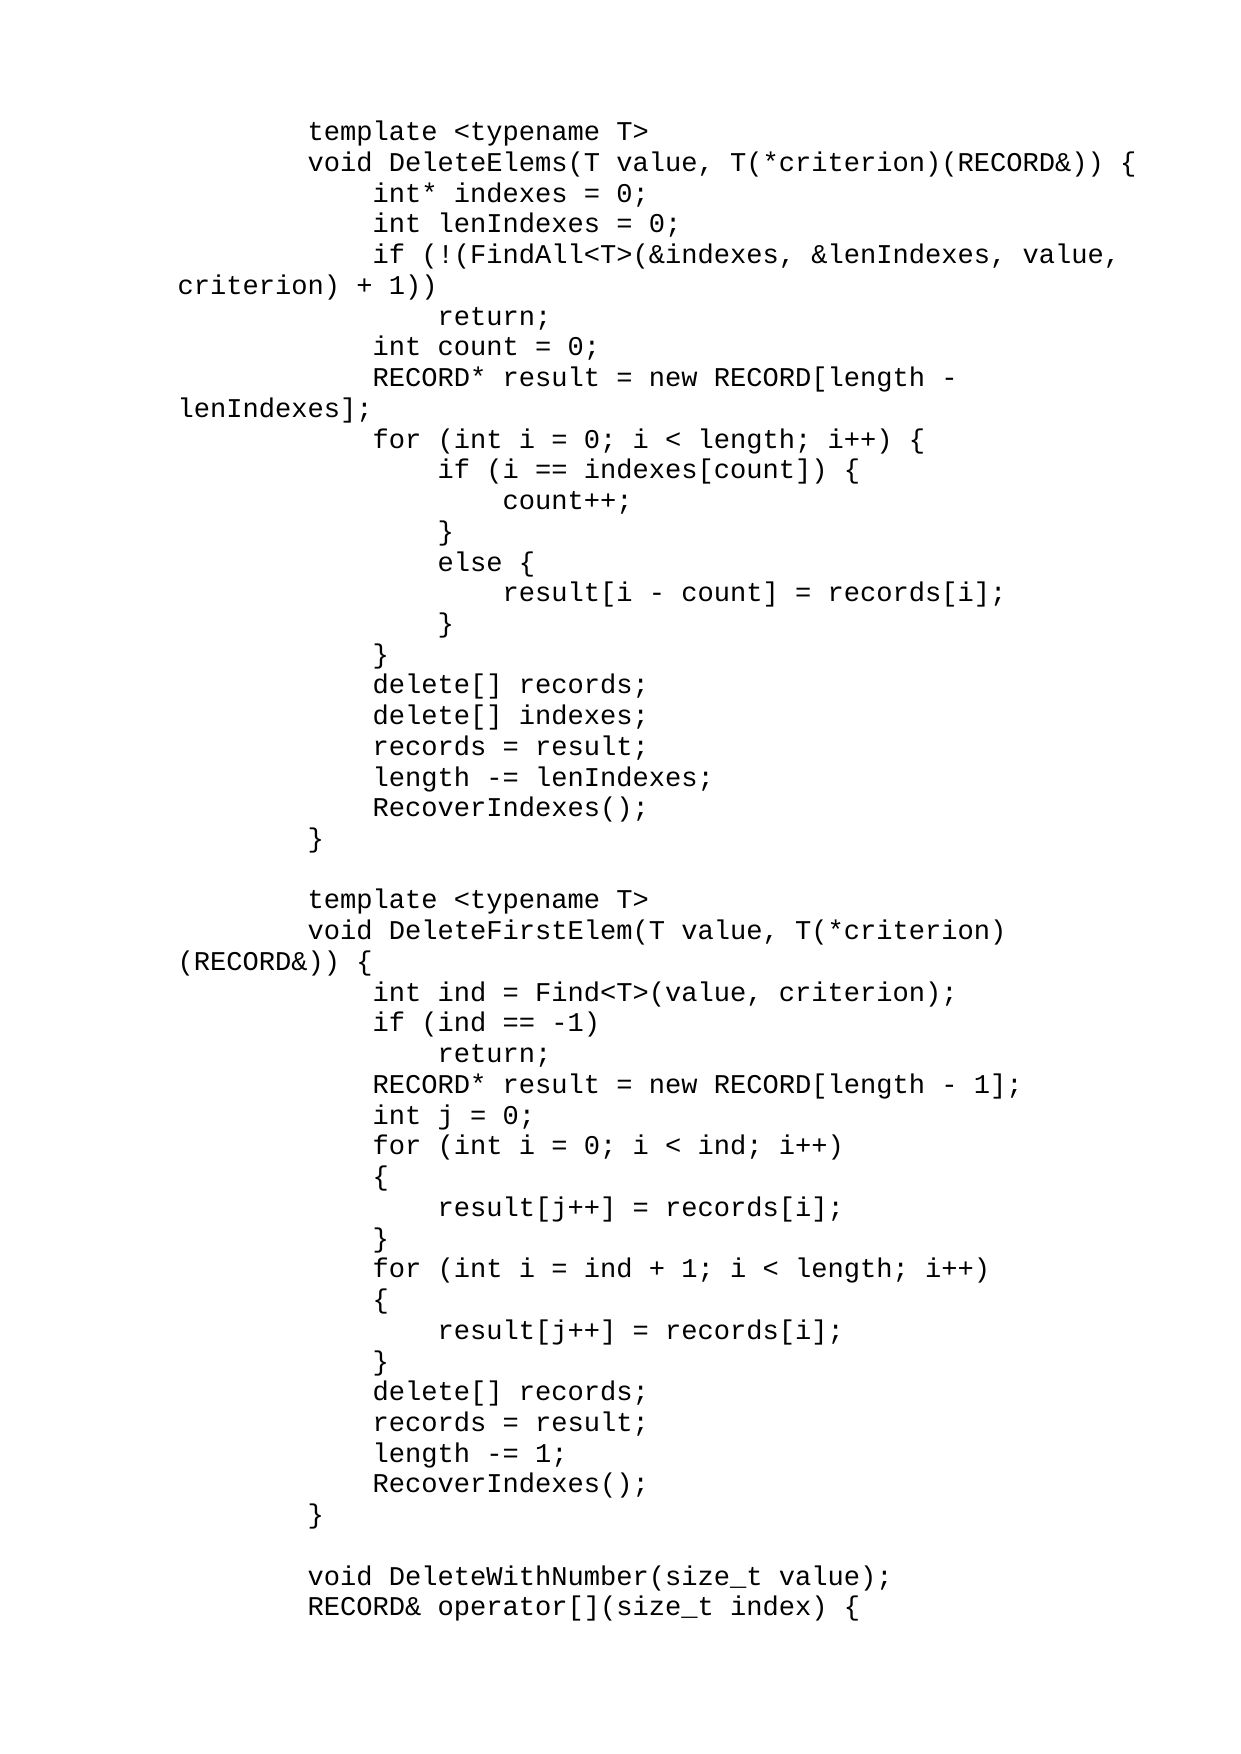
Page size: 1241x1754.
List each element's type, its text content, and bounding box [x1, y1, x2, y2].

text void DeleteWithNumber(size_t value); [177, 1562, 1152, 1593]
text int lenIndexes = 0; [177, 210, 1152, 241]
text delete[] records; [177, 671, 1152, 702]
text } [177, 1501, 1152, 1532]
text { [177, 1163, 1152, 1194]
text RECORD* result = new RECORD[length - lenIndexes]; [177, 364, 1152, 425]
text RECORD* result = new RECORD[length - 1]; [177, 1071, 1152, 1101]
text for (int i = ind + 1; i < length; i++) [177, 1255, 1152, 1286]
text length -= lenIndexes; [177, 763, 1152, 794]
text return; [177, 302, 1152, 333]
text length -= 1; [177, 1439, 1152, 1470]
text RECORD& operator[](size_t index) { [177, 1593, 1152, 1624]
text int count = 0; [177, 333, 1152, 364]
text } [177, 825, 1152, 856]
text result[j++] = records[i]; [177, 1194, 1152, 1224]
text if (!(FindAll<T>(&indexes, &lenIndexes, value, criterion) + 1)) [177, 241, 1152, 302]
text int ind = Find<T>(value, criterion); [177, 978, 1152, 1009]
text records = result; [177, 733, 1152, 763]
text RecoverIndexes(); [177, 1470, 1152, 1501]
text if (ind == -1) [177, 1009, 1152, 1040]
text int j = 0; [177, 1101, 1152, 1132]
text void DeleteElems(T value, T(*criterion)(RECORD&)) { [177, 149, 1152, 179]
text int* indexes = 0; [177, 179, 1152, 210]
text } [177, 641, 1152, 671]
text template <typename T> [177, 886, 1152, 917]
text result[i - count] = records[i]; [177, 579, 1152, 610]
text count++; [177, 487, 1152, 518]
text for (int i = 0; i < length; i++) { [177, 425, 1152, 456]
text else { [177, 548, 1152, 579]
text result[j++] = records[i]; [177, 1317, 1152, 1347]
text template <typename T> [177, 118, 1152, 149]
text if (i == indexes[count]) { [177, 456, 1152, 487]
text delete[] records; [177, 1378, 1152, 1409]
text delete[] indexes; [177, 702, 1152, 733]
text } [177, 1224, 1152, 1255]
text records = result; [177, 1409, 1152, 1439]
text { [177, 1286, 1152, 1317]
text } [177, 1347, 1152, 1378]
text } [177, 610, 1152, 641]
text return; [177, 1040, 1152, 1071]
text } [177, 518, 1152, 548]
text for (int i = 0; i < ind; i++) [177, 1132, 1152, 1163]
text void DeleteFirstElem(T value, T(*criterion)(RECORD&)) { [177, 917, 1152, 978]
text RecoverIndexes(); [177, 794, 1152, 825]
